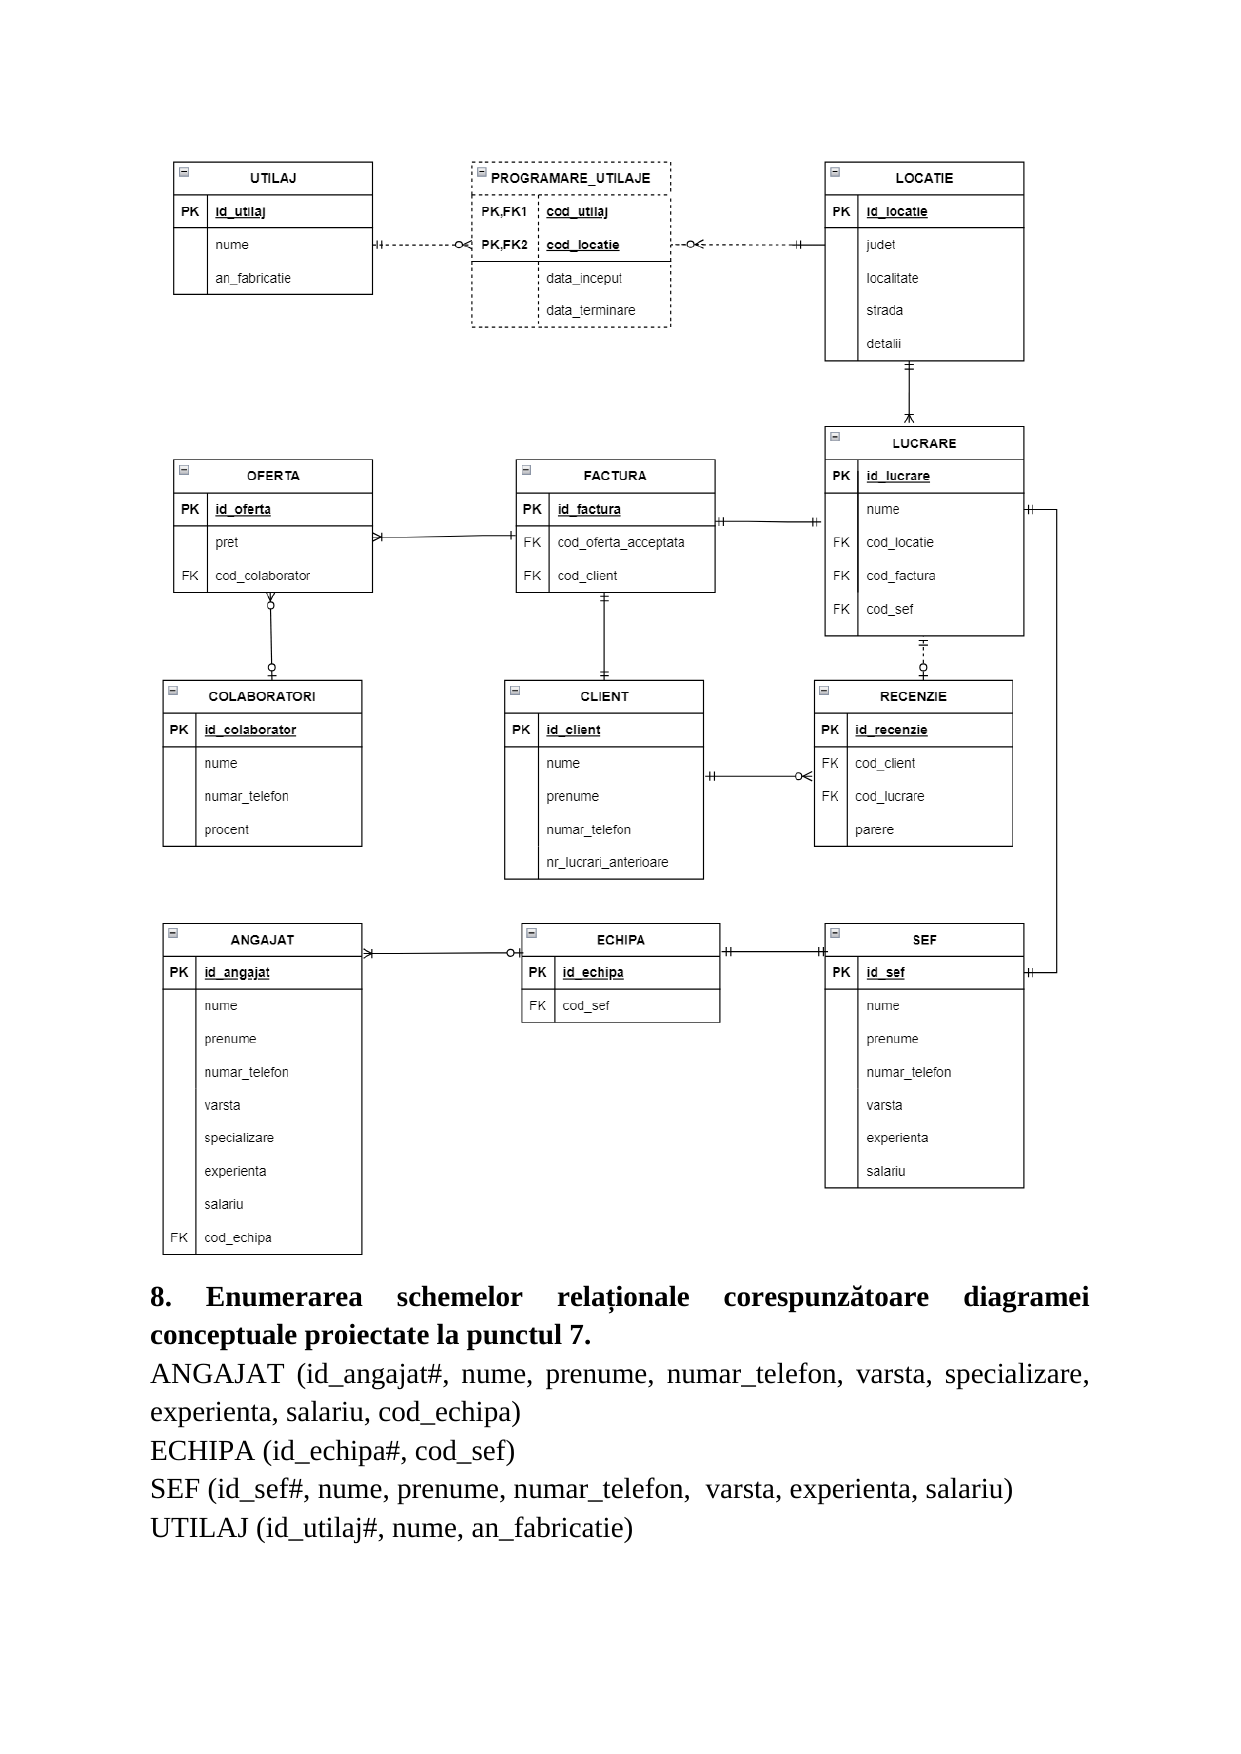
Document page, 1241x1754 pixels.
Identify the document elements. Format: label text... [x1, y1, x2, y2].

text SEF (id_sef#, nume, prenume, numar_telefon, varsta, experienta, salariu) [150, 1472, 1090, 1505]
text ANGAJAT (id_angajat#, nume, prenume, numar_telefon, varsta, specializare, experienta, salariu, cod_echipa) [150, 1356, 1090, 1428]
text UTILAJ (id_utilaj#, nume, an_fabricatie) [150, 1510, 1090, 1544]
text 8. Enumerarea schemelor relaționale corespunzătoare diagramei conceptuale proiectate la punctul 7. [150, 1279, 1090, 1351]
text ECHIPA (id_echipa#, cod_sef) [150, 1433, 1090, 1467]
picture [150, 150, 1091, 1275]
